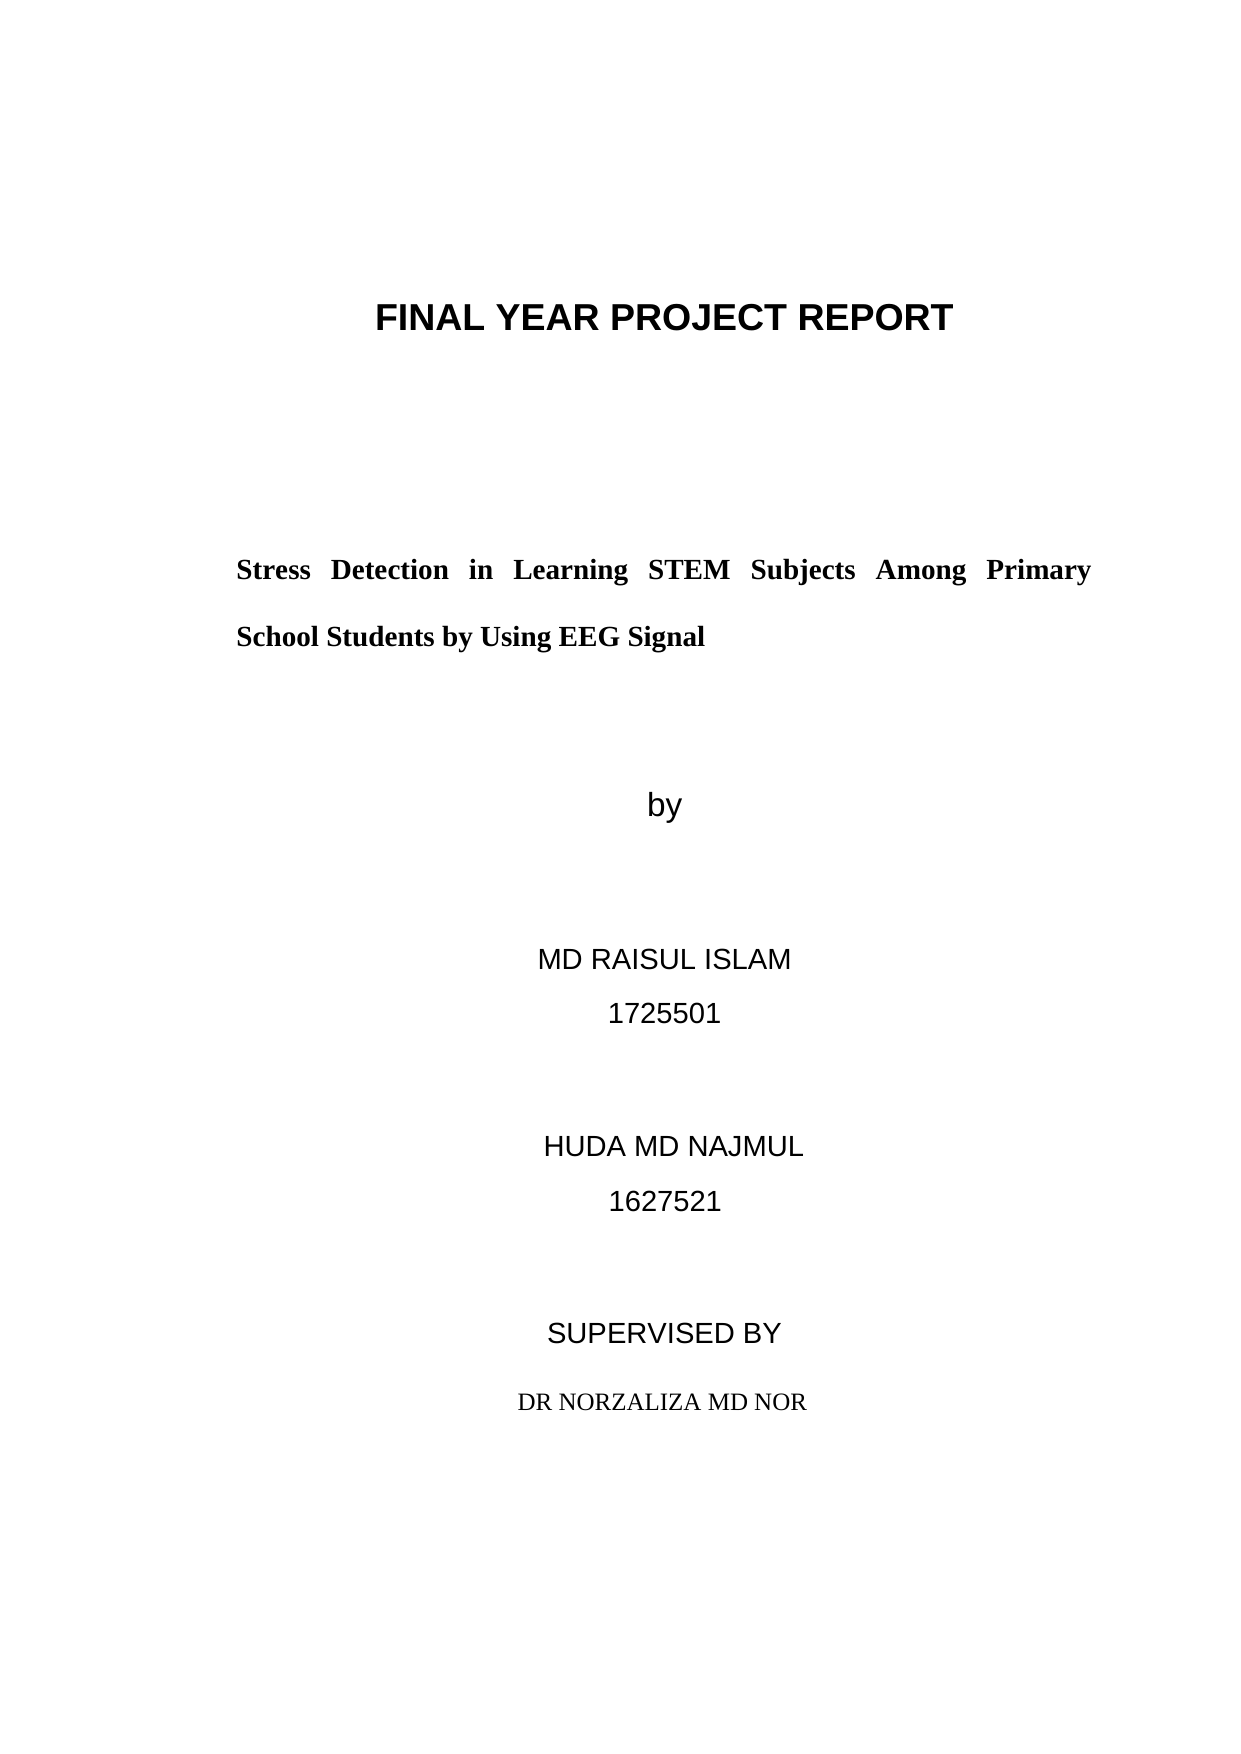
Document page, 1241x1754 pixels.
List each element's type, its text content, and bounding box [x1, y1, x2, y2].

title by [236, 785, 1092, 824]
text HUDA MD NAJMUL [236, 1129, 1092, 1163]
text 1627521 [236, 1184, 1092, 1217]
text MD RAISUL ISLAM [236, 942, 1092, 976]
text 1725501 [236, 997, 1092, 1030]
text DR NORZALIZA MD NOR [236, 1387, 1092, 1416]
text Stress Detection in Learning STEM Subjects Among Primary School Students by Using EEG Signal [236, 552, 1092, 652]
title FINAL YEAR PROJECT REPORT [236, 295, 1092, 338]
text SUPERVISED BY [236, 1316, 1092, 1350]
